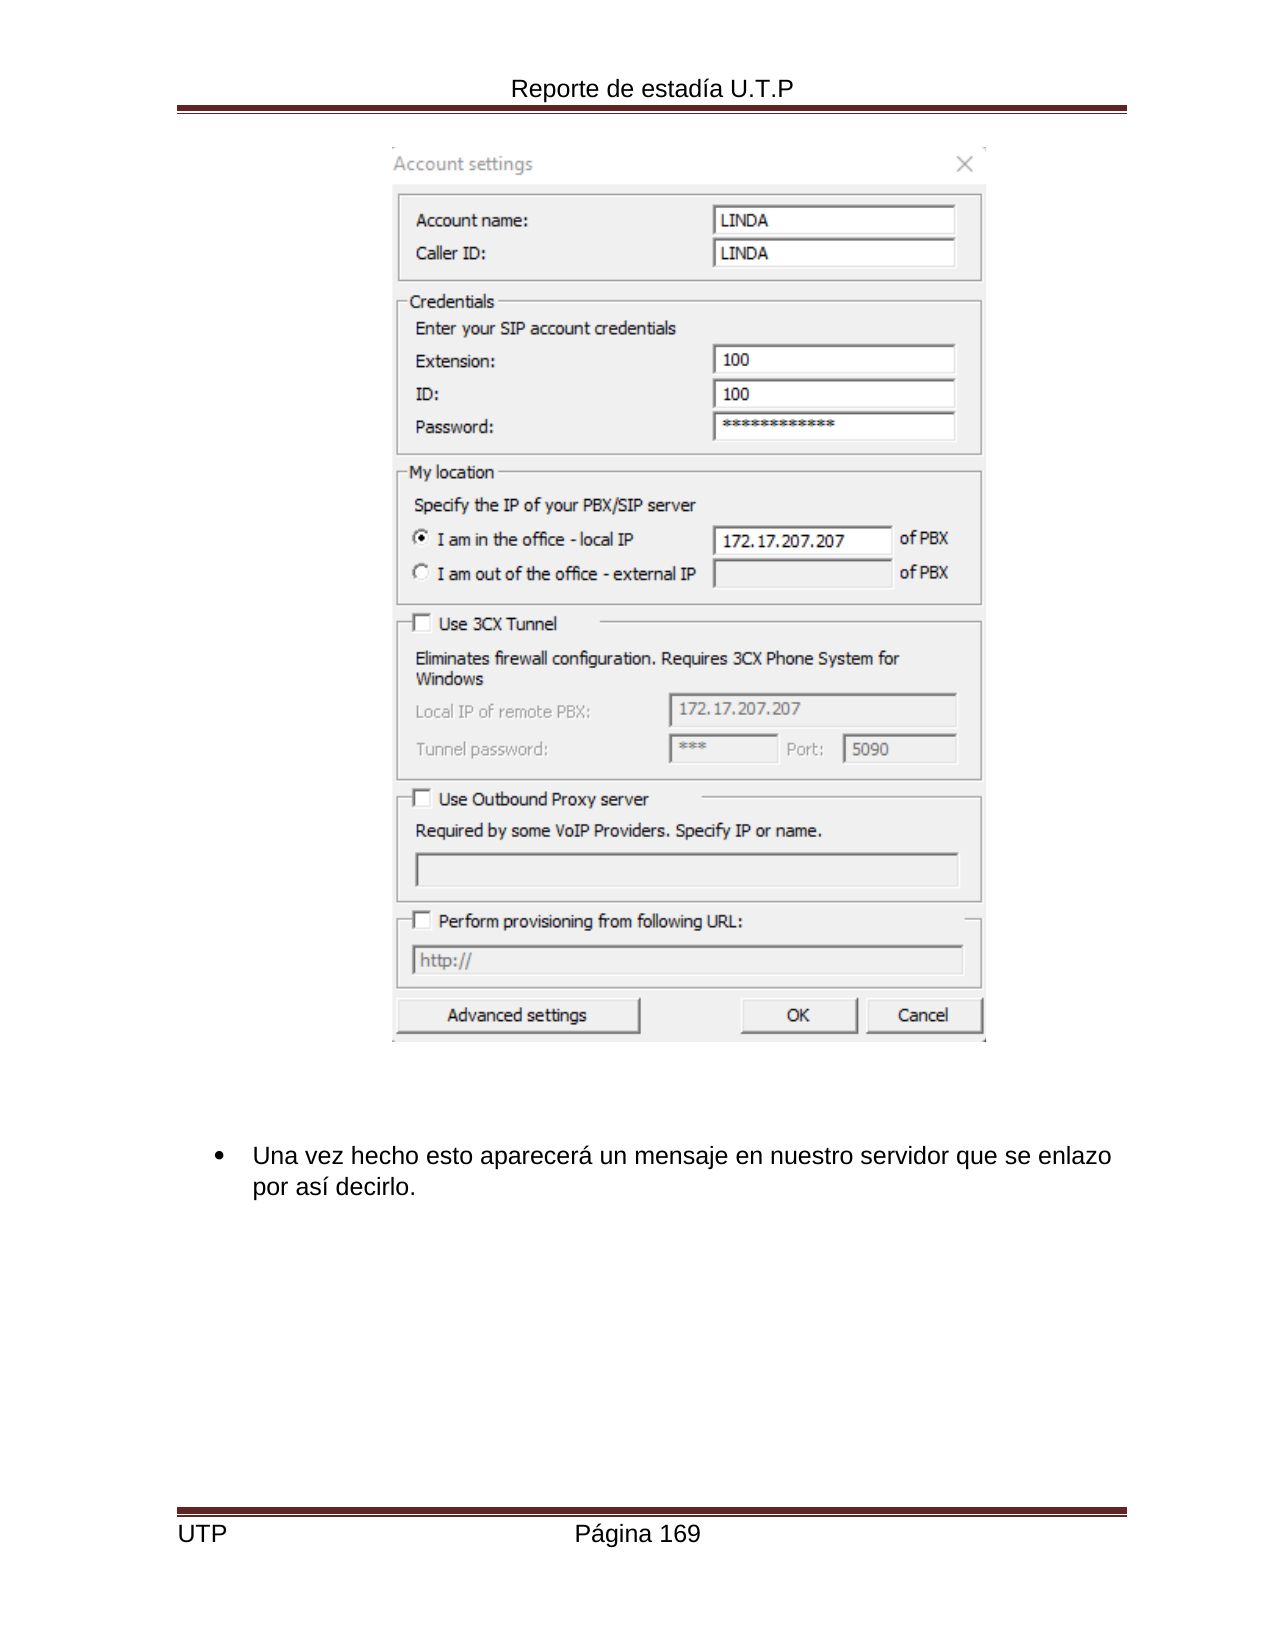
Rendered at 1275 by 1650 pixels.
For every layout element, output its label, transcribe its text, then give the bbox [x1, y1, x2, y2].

list Una vez hecho esto aparecerá un mensaje en nuestro servidor que se enlazo por así decirlo. [215, 1141, 1127, 1201]
picture [392, 147, 987, 1042]
